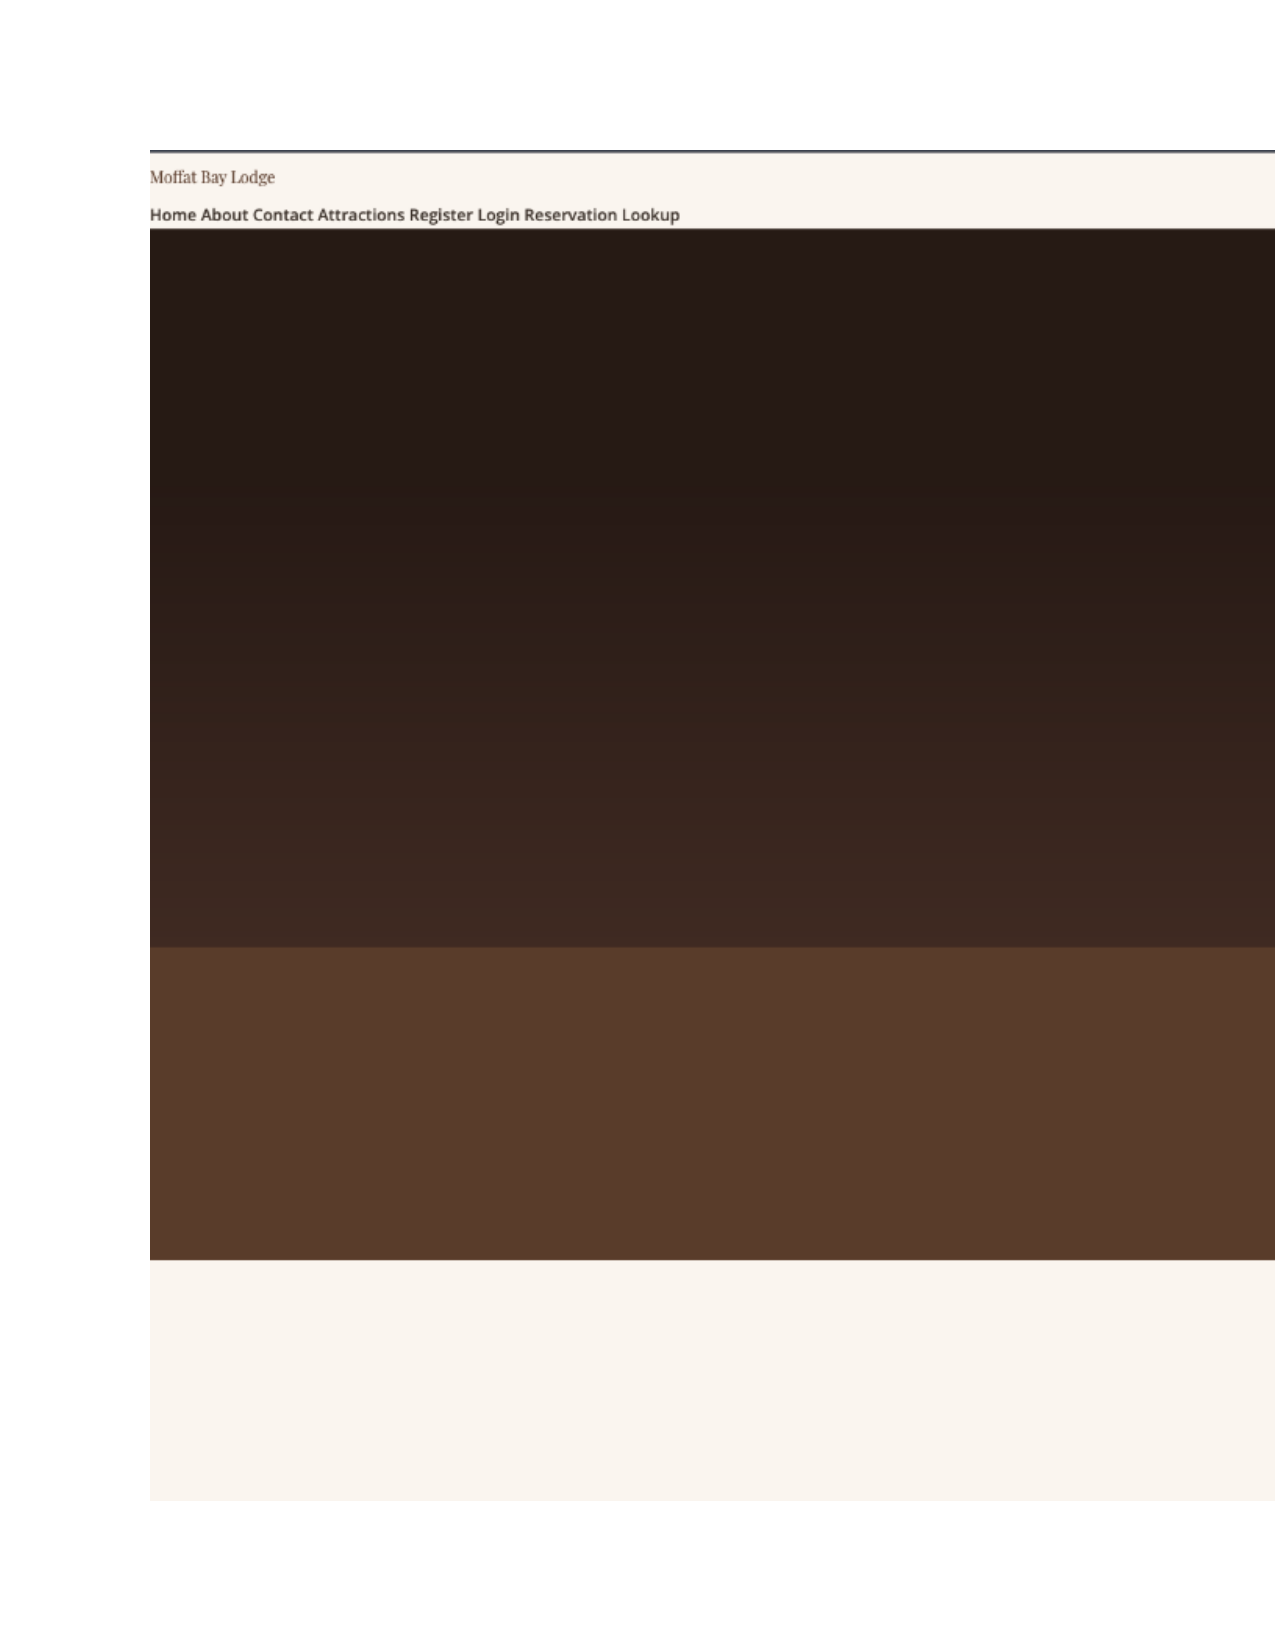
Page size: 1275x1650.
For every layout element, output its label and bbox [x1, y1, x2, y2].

picture [150, 150, 1275, 1501]
